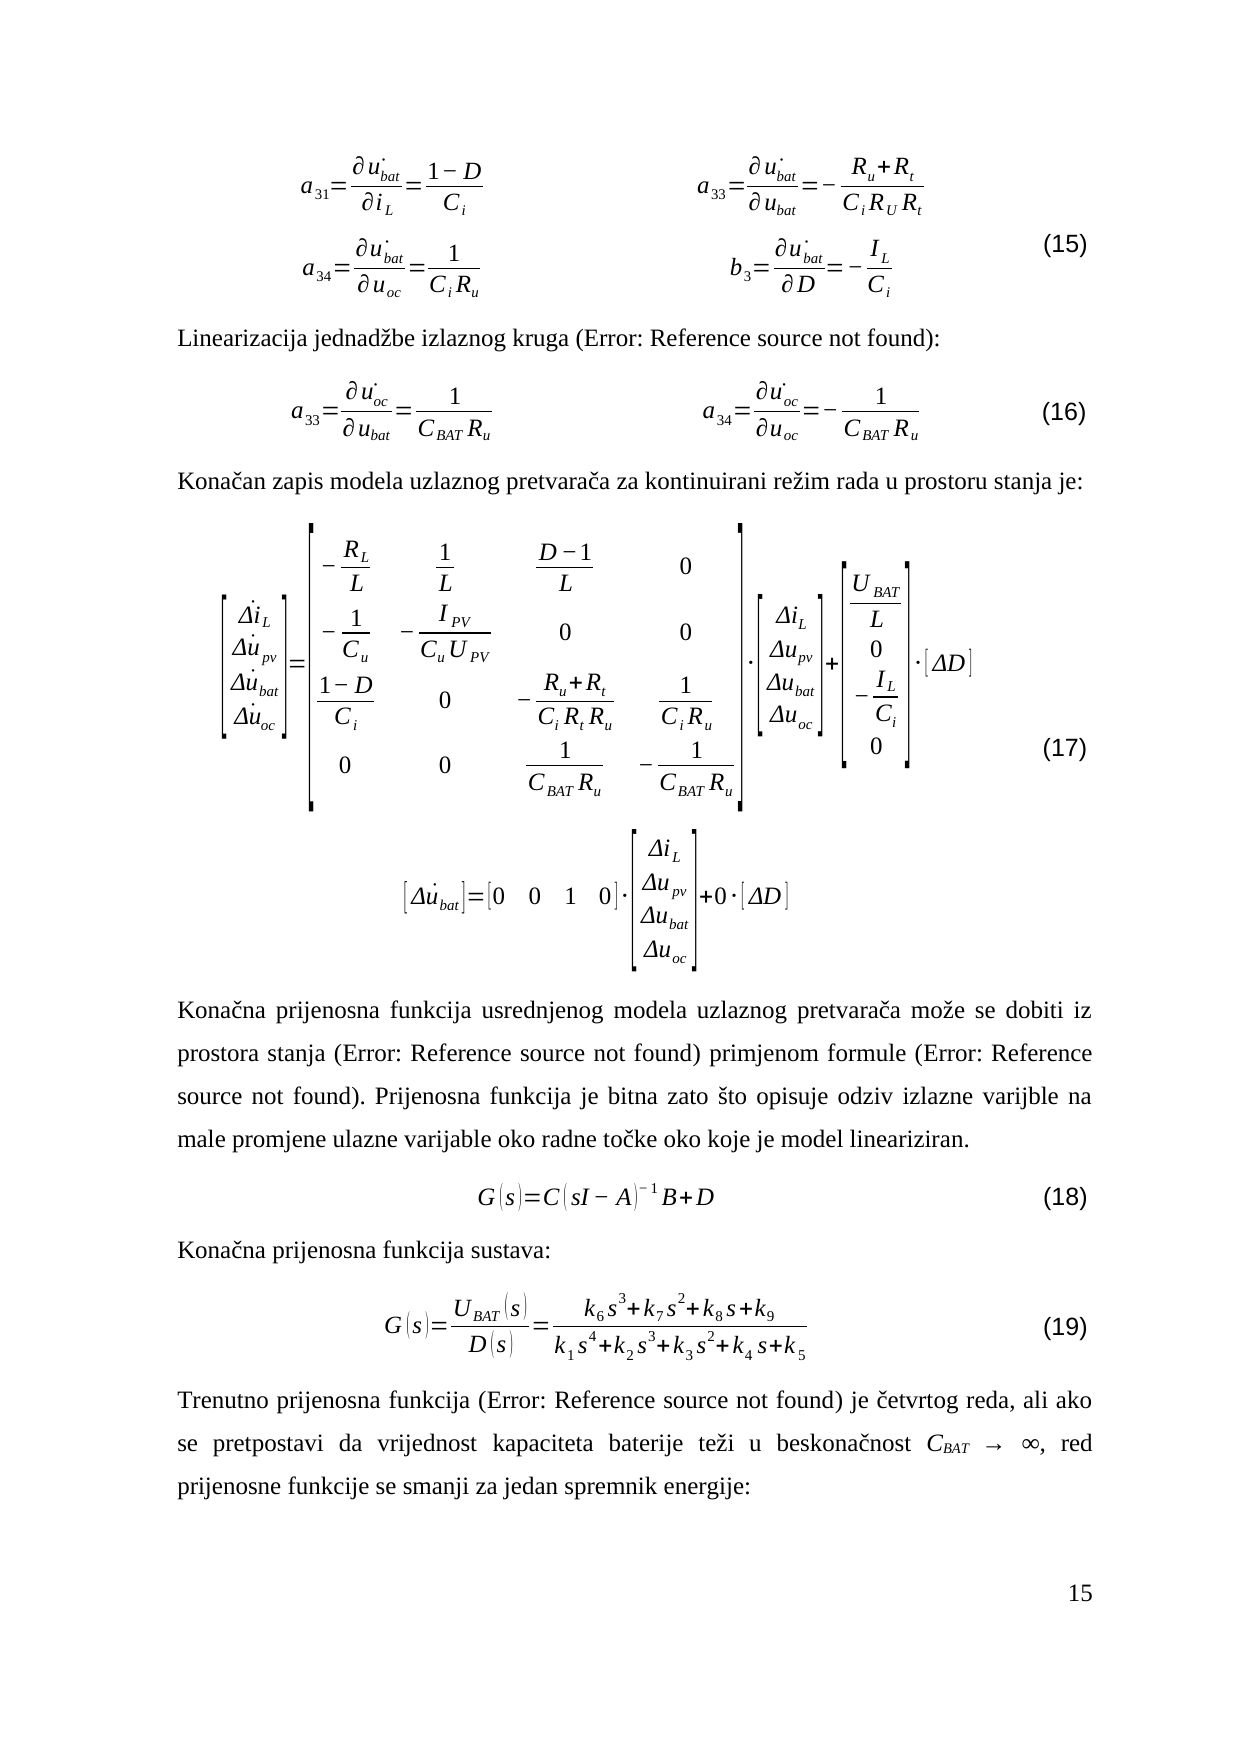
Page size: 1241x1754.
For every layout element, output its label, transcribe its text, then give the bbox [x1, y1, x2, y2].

table_header (4.12) [1015, 373, 1092, 454]
text Konačna prijenosna funkcija sustava: [177, 1235, 1093, 1263]
table_cell [608, 229, 1015, 311]
table_header (4.14) [1015, 1174, 1093, 1223]
table_header (4.11) [1015, 147, 1093, 311]
table_cell [177, 229, 608, 311]
table_header [177, 516, 1015, 822]
table_header [177, 1284, 1015, 1373]
table_header [608, 373, 1015, 454]
table_header (4.13) [1015, 516, 1093, 983]
table_header [177, 373, 608, 454]
table_header [608, 147, 1015, 229]
text Konačan zapis modela uzlaznog pretvarača za kontinuirani režim rada u prostoru stanja je: [177, 466, 1093, 495]
table_header [177, 1174, 1015, 1223]
table_cell [177, 822, 1015, 983]
table_header [177, 147, 608, 229]
table_header (4.15) [1015, 1284, 1093, 1373]
